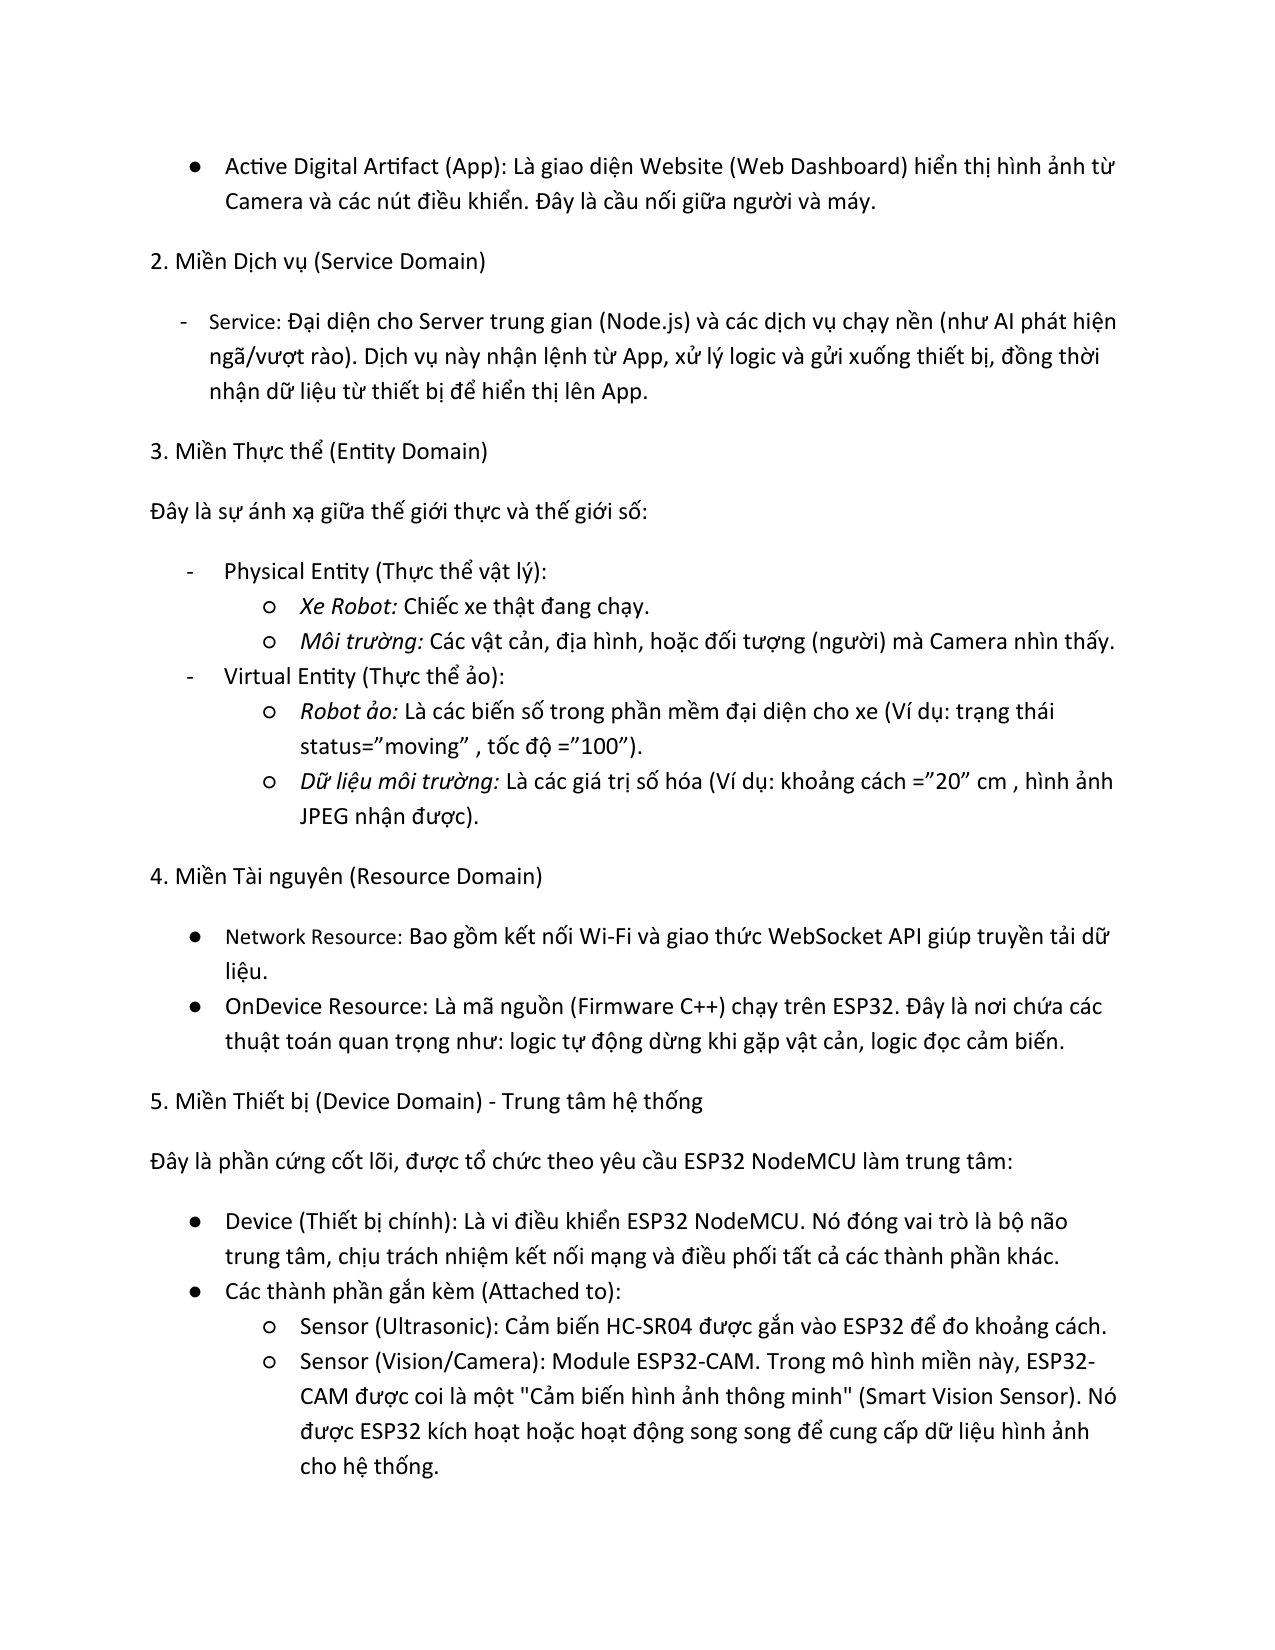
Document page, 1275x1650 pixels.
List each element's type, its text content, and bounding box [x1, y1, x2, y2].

text 5. Miền Thiết bị (Device Domain) - Trung tâm hệ thống [150, 1085, 1125, 1116]
list Xe Robot: Chiếc xe thật đang chạy. [262, 590, 1125, 621]
text Đây là phần cứng cốt lõi, được tổ chức theo yêu cầu ESP32 NodeMCU làm trung tâm: [150, 1145, 1125, 1176]
list OnDevice Resource: Là mã nguồn (Firmware C++) chạy trên ESP32. Đây là nơi chứa các thuật toán quan trọng như: logic tự động dừng khi gặp vật cản, logic đọc cảm biến. [187, 990, 1125, 1056]
list Sensor (Ultrasonic): Cảm biến HC-SR04 được gắn vào ESP32 để đo khoảng cách. [262, 1310, 1125, 1341]
list Physical Entity (Thực thể vật lý): [186, 555, 1125, 586]
list Môi trường: Các vật cản, địa hình, hoặc đối tượng (người) mà Camera nhìn thấy. [262, 625, 1125, 656]
list Dữ liệu môi trường: Là các giá trị số hóa (Ví dụ: khoảng cách =”20” cm , hình ảnh JPEG nhận được). [262, 765, 1125, 831]
list Sensor (Vision/Camera): Module ESP32-CAM. Trong mô hình miền này, ESP32-CAM được coi là một "Cảm biến hình ảnh thông minh" (Smart Vision Sensor). Nó được ESP32 kích hoạt hoặc hoạt động song song để cung cấp dữ liệu hình ảnh cho hệ thống. [262, 1345, 1125, 1481]
list Network Resource: Bao gồm kết nối Wi-Fi và giao thức WebSocket API giúp truyền tải dữ liệu. [187, 920, 1125, 986]
list Device (Thiết bị chính): Là vi điều khiển ESP32 NodeMCU. Nó đóng vai trò là bộ não trung tâm, chịu trách nhiệm kết nối mạng và điều phối tất cả các thành phần khác. [187, 1205, 1125, 1271]
text 2. Miền Dịch vụ (Service Domain) [150, 245, 1125, 276]
list Các thành phần gắn kèm (Attached to): [187, 1275, 1125, 1306]
text 3. Miền Thực thể (Entity Domain) [150, 435, 1125, 466]
list Active Digital Artifact (App): Là giao diện Website (Web Dashboard) hiển thị hình ảnh từ Camera và các nút điều khiển. Đây là cầu nối giữa người và máy. [187, 150, 1125, 216]
text 4. Miền Tài nguyên (Resource Domain) [150, 860, 1125, 891]
list Virtual Entity (Thực thể ảo): [186, 660, 1125, 691]
text Đây là sự ánh xạ giữa thế giới thực và thế giới số: [150, 495, 1125, 526]
list Service: Đại diện cho Server trung gian (Node.js) và các dịch vụ chạy nền (như AI phát hiện ngã/vượt rào). Dịch vụ này nhận lệnh từ App, xử lý logic và gửi xuống thiết bị, đồng thời nhận dữ liệu từ thiết bị để hiển thị lên App. [179, 305, 1125, 406]
list Robot ảo: Là các biến số trong phần mềm đại diện cho xe (Ví dụ: trạng thái status=”moving” , tốc độ =”100”). [262, 695, 1125, 761]
